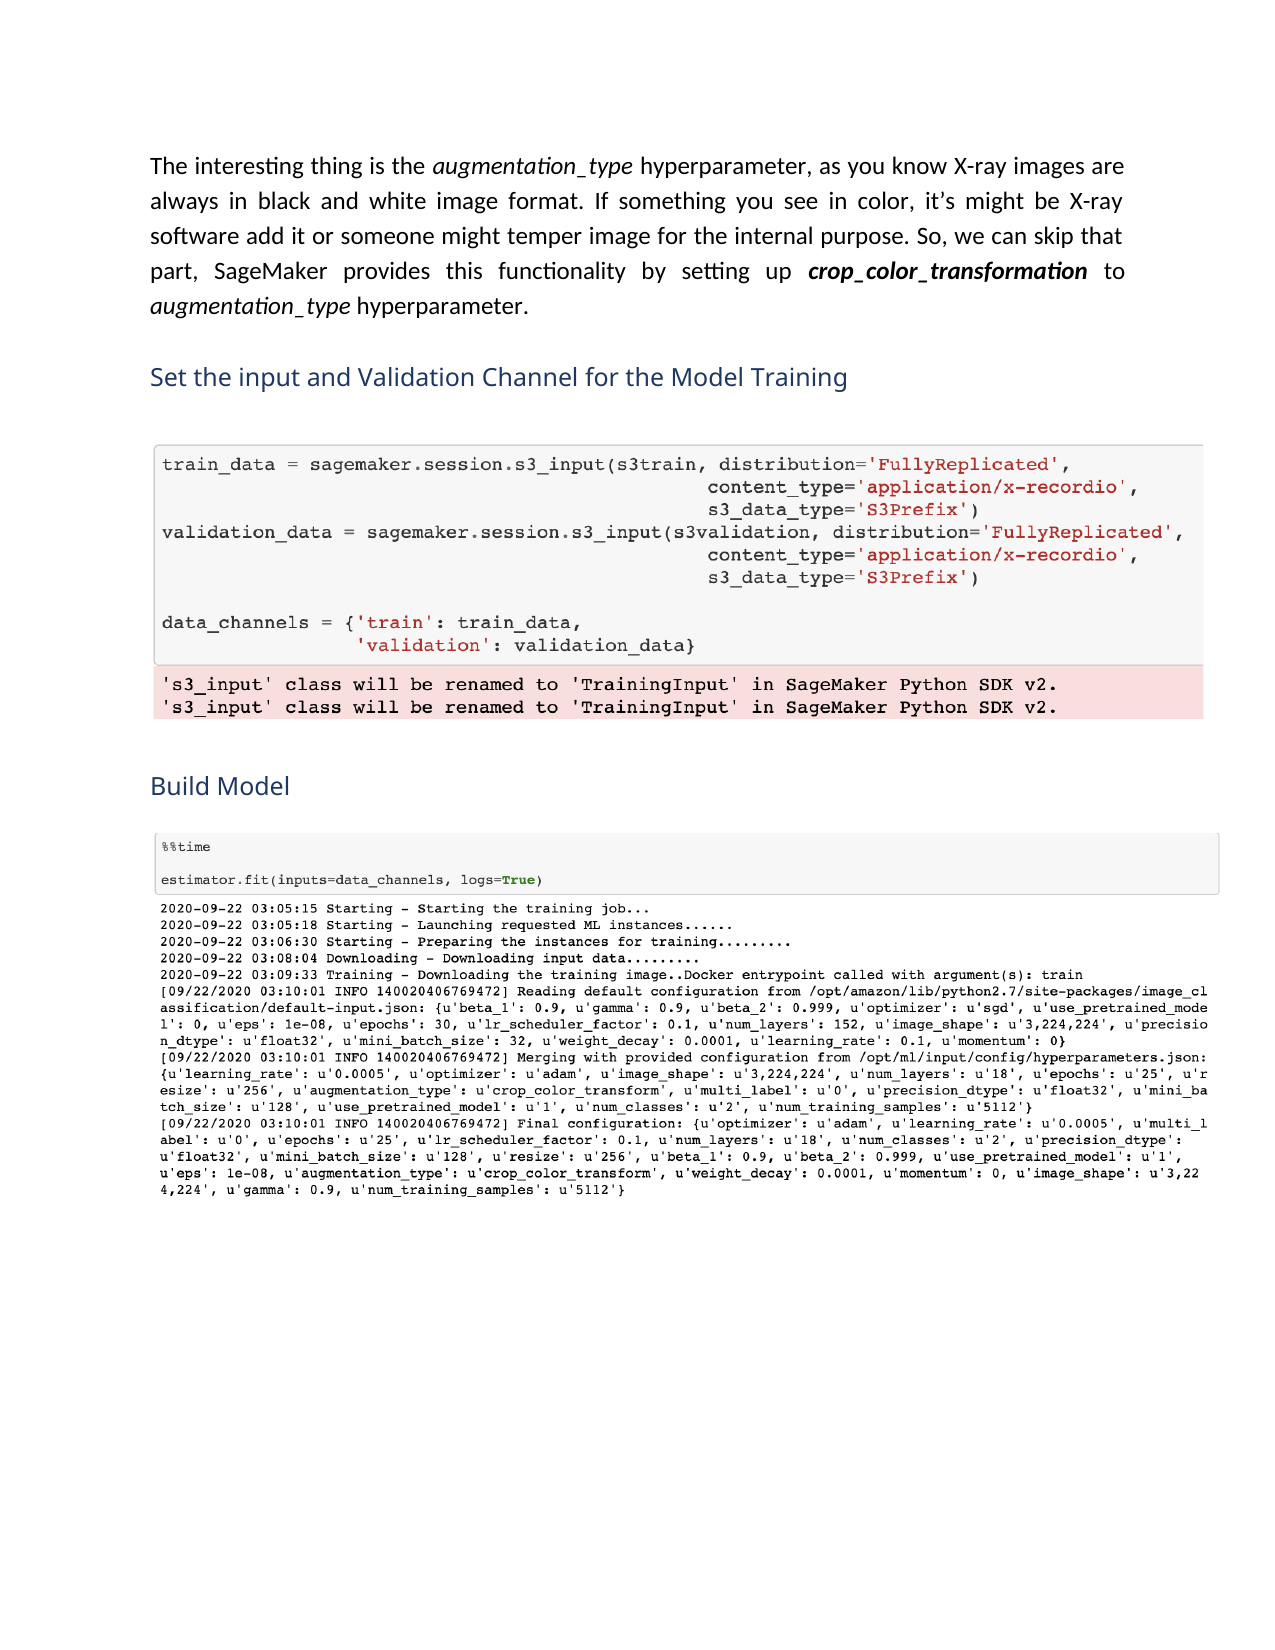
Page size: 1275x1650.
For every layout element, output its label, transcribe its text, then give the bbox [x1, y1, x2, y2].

subtitle Build Model [150, 769, 1125, 803]
picture [150, 441, 1204, 735]
picture [150, 833, 1227, 1198]
text The interesting thing is the augmentation_type hyperparameter, as you know X-ray images are always in black and white image format. If something you see in color, it’s might be X-ray software add it or someone might temper image for the internal purpose. So, we can skip that part, SageMaker provides this functionality by setting up crop_color_transformation to augmentation_type hyperparameter. [150, 150, 1125, 321]
subtitle Set the input and Validation Channel for the Model Training [150, 360, 1125, 394]
